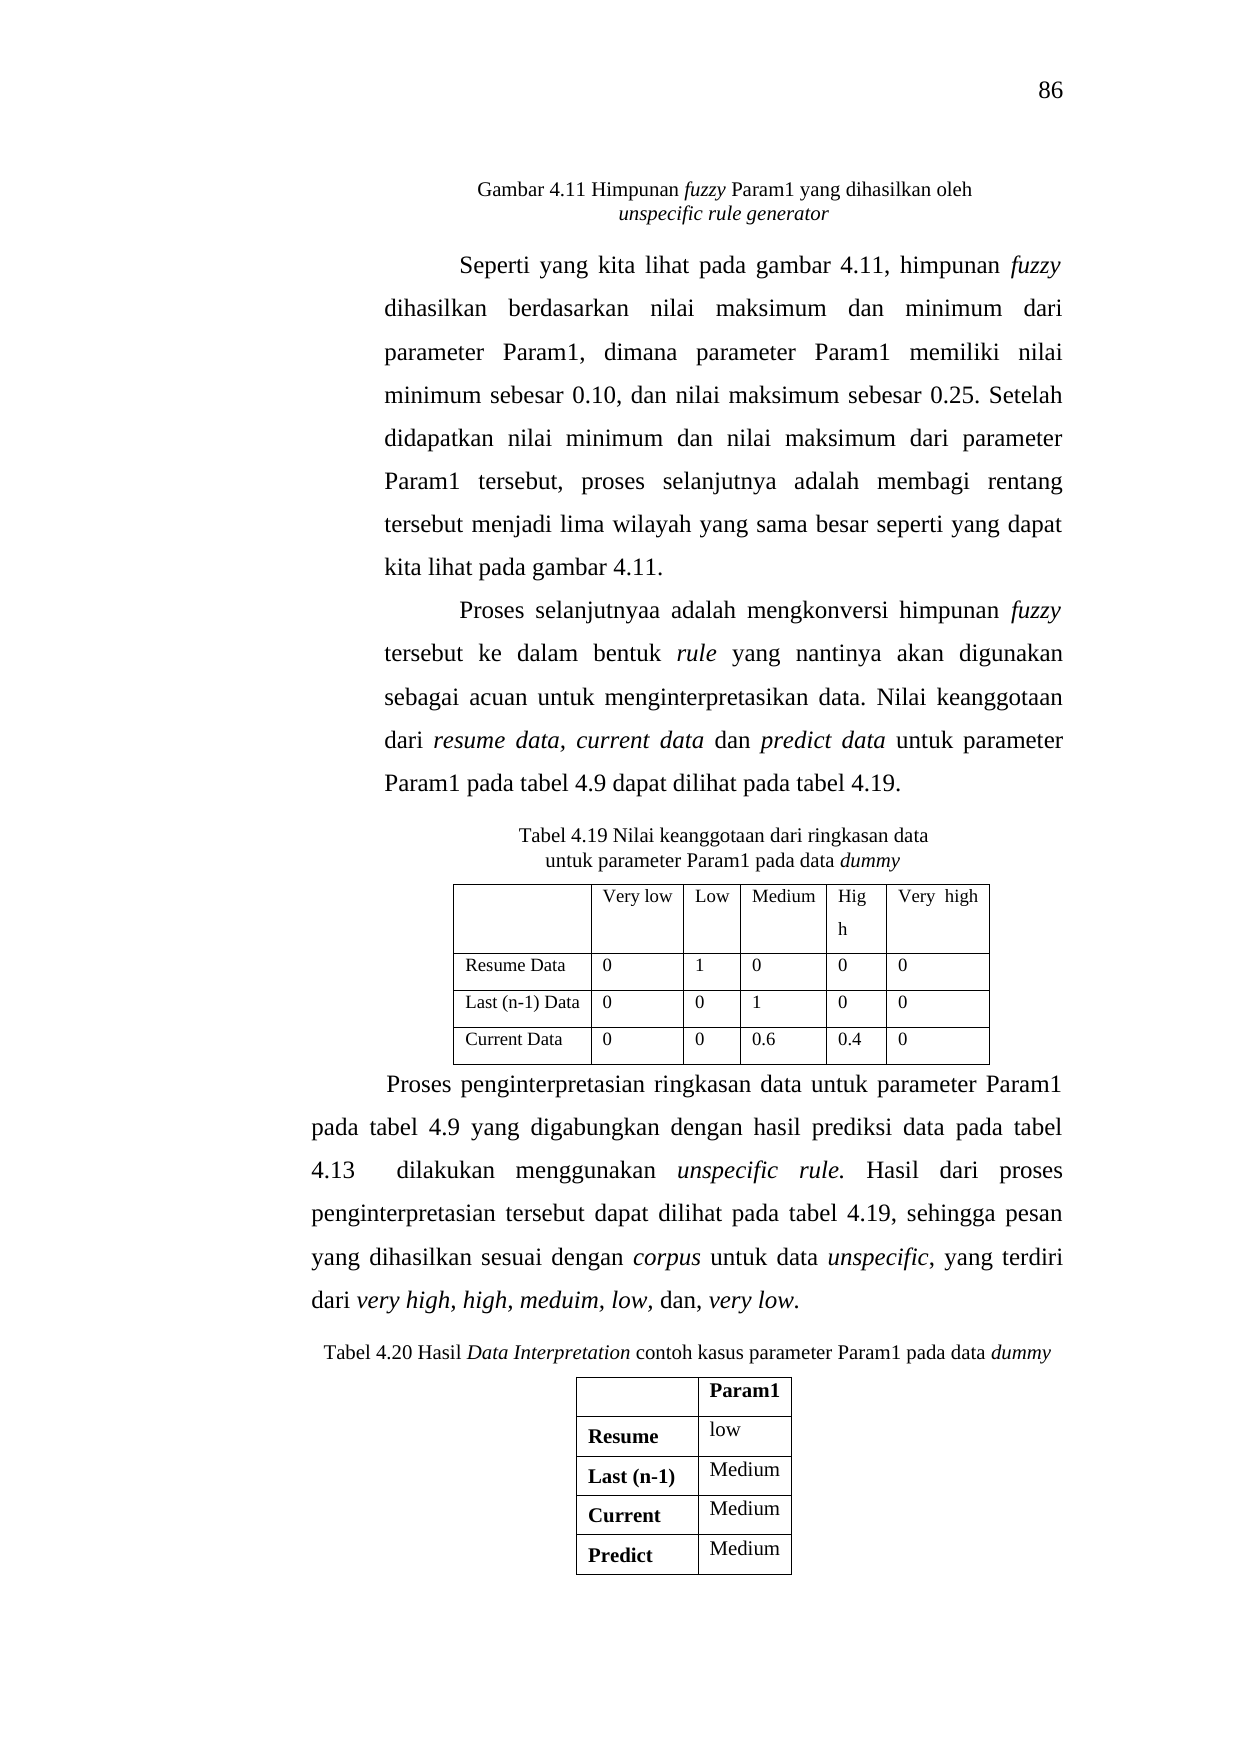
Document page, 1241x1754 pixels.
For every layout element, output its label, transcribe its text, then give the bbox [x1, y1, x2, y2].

table_cell 1 [684, 954, 740, 990]
text Proses selanjutnyaa adalah mengkonversi himpunan fuzzy tersebut ke dalam bentuk rule yang nantinya akan digunakan sebagai acuan untuk menginterpretasikan data. Nilai keanggotaan dari resume data, current data dan predict data untuk parameter Param1 pada tabel 4.9 dapat dilihat pada tabel 4.19. [384, 595, 1063, 797]
table_header Low [684, 885, 740, 953]
table_cell Last (n-1) [577, 1457, 698, 1495]
table_cell Medium [699, 1457, 791, 1495]
table_cell Predict [577, 1535, 698, 1574]
table_cell 0.4 [827, 1028, 886, 1064]
table_cell 0 [887, 1028, 989, 1064]
text Tabel 4.19 Nilai keanggotaan dari ringkasan data untuk parameter Param1 pada data dummy [384, 823, 1063, 872]
table_cell 0 [592, 1028, 683, 1064]
table_cell Medium [699, 1535, 791, 1574]
table_cell 0 [887, 954, 989, 990]
table_header Param1 [699, 1378, 791, 1416]
table_cell Current Data [454, 1028, 591, 1064]
table_cell low [699, 1417, 791, 1456]
table_header [454, 885, 591, 953]
text Proses penginterpretasian ringkasan data untuk parameter Param1 pada tabel 4.9 yang digabungkan dengan hasil prediksi data pada tabel 4.13 dilakukan menggunakan unspecific rule. Hasil dari proses penginterpretasian tersebut dapat dilihat pada tabel 4.19, sehingga pesan yang dihasilkan sesuai dengan corpus untuk data unspecific, yang terdiri dari very high, high, meduim, low, dan, very low. [311, 1069, 1063, 1313]
table_cell Resume [577, 1417, 698, 1456]
table_cell 0 [827, 954, 886, 990]
table_header Medium [741, 885, 826, 953]
table_header Very high [887, 885, 989, 953]
table_cell Resume Data [454, 954, 591, 990]
table_cell 1 [741, 991, 826, 1027]
text Gambar 4.11 Himpunan fuzzy Param1 yang dihasilkan oleh unspecific rule generator [384, 177, 1063, 225]
table_cell 0 [887, 991, 989, 1027]
table_cell 0 [684, 1028, 740, 1064]
table_header [577, 1378, 698, 1416]
text Tabel 4.20 Hasil Data Interpretation contoh kasus parameter Param1 pada data dummy [236, 1340, 1063, 1364]
text Seperti yang kita lihat pada gambar 4.11, himpunan fuzzy dihasilkan berdasarkan nilai maksimum dan minimum dari parameter Param1, dimana parameter Param1 memiliki nilai minimum sebesar 0.10, dan nilai maksimum sebesar 0.25. Setelah didapatkan nilai minimum dan nilai maksimum dari parameter Param1 tersebut, proses selanjutnya adalah membagi rentang tersebut menjadi lima wilayah yang sama besar seperti yang dapat kita lihat pada gambar 4.11. [384, 250, 1063, 581]
table_cell 0 [741, 954, 826, 990]
table_cell Medium [699, 1496, 791, 1534]
table_cell 0 [592, 991, 683, 1027]
table_cell 0 [592, 954, 683, 990]
table_header High [827, 885, 886, 953]
table_cell 0.6 [741, 1028, 826, 1064]
table_cell Current [577, 1496, 698, 1534]
table_cell Last (n-1) Data [454, 991, 591, 1027]
table_header Very low [592, 885, 683, 953]
table_cell 0 [827, 991, 886, 1027]
table_cell 0 [684, 991, 740, 1027]
